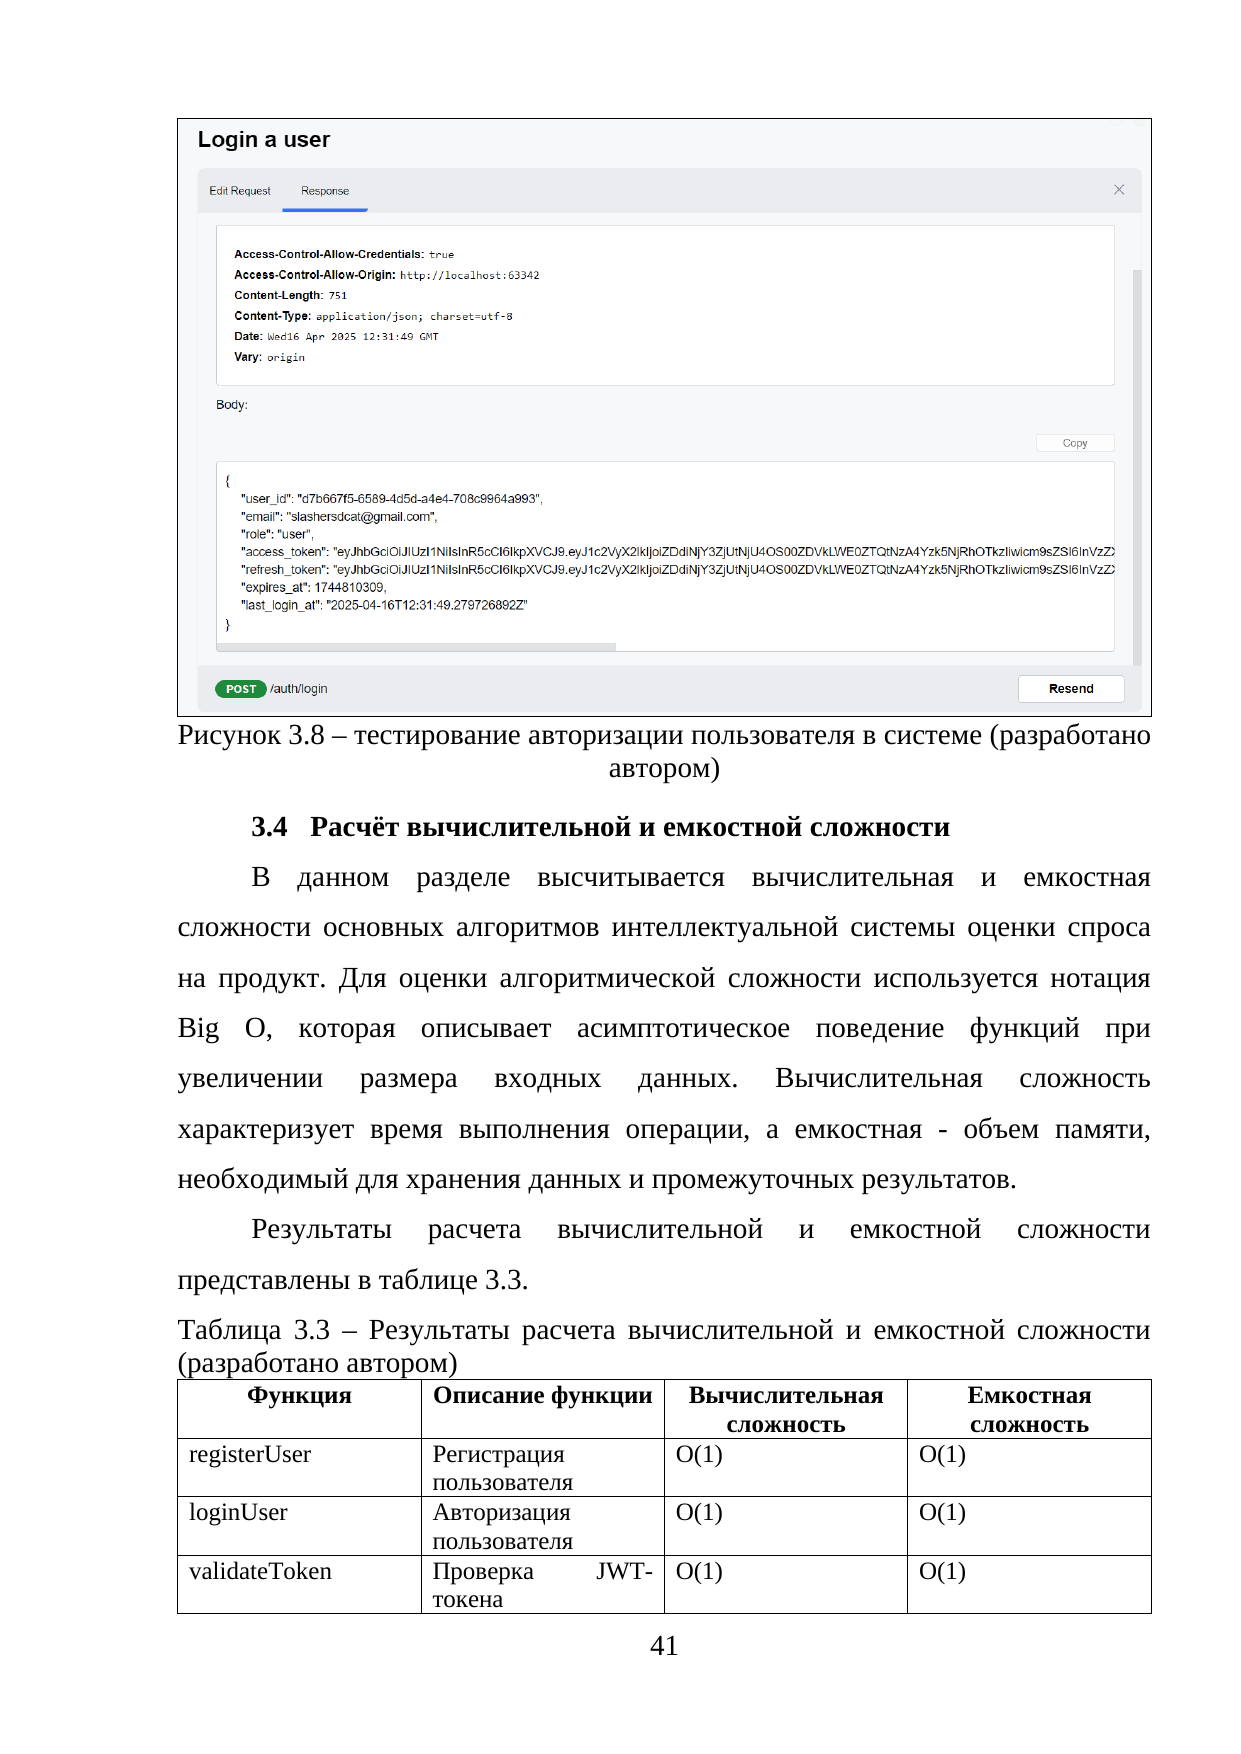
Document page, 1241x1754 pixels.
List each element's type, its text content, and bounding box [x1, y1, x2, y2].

picture [178, 119, 1151, 716]
table_cell O(1) [908, 1556, 1151, 1613]
table_cell validateToken [178, 1556, 421, 1613]
text В данном разделе высчитывается вычислительная и емкостная сложности основных алгоритмов интеллектуальной системы оценки спроса на продукт. Для оценки алгоритмической сложности используется нотация Big O, которая описывает асимптотическое поведение функций при увеличении размера входных данных. Вычислительная сложность характеризует время выполнения операции, а емкостная - объем памяти, необходимый для хранения данных и промежуточных результатов. [177, 859, 1152, 1195]
table_cell Регистрация пользователя [422, 1439, 664, 1496]
text Расчёт вычислительной и емкостной сложности [177, 809, 1152, 842]
table_header Вычислительная сложность [665, 1380, 907, 1438]
table_cell registerUser [178, 1439, 421, 1496]
table_header Описание функции [422, 1380, 664, 1438]
text Рисунок 3.8 – тестирование авторизации пользователя в системе (разработано автором) [177, 717, 1152, 784]
table_cell O(1) [665, 1439, 907, 1496]
table_cell Проверка JWT-токена [422, 1556, 664, 1613]
table_cell O(1) [665, 1497, 907, 1555]
table_cell O(1) [908, 1439, 1151, 1496]
text Результаты расчета вычислительной и емкостной сложности представлены в таблице 3.3. [177, 1211, 1152, 1295]
table_cell O(1) [908, 1497, 1151, 1555]
table_cell loginUser [178, 1497, 421, 1555]
table_header Емкостная сложность [908, 1380, 1151, 1438]
table_cell Авторизация пользователя [422, 1497, 664, 1555]
table_header Функция [178, 1380, 421, 1438]
table_cell O(1) [665, 1556, 907, 1613]
text Таблица 3.3 – Результаты расчета вычислительной и емкостной сложности (разработано автором) [177, 1312, 1152, 1379]
